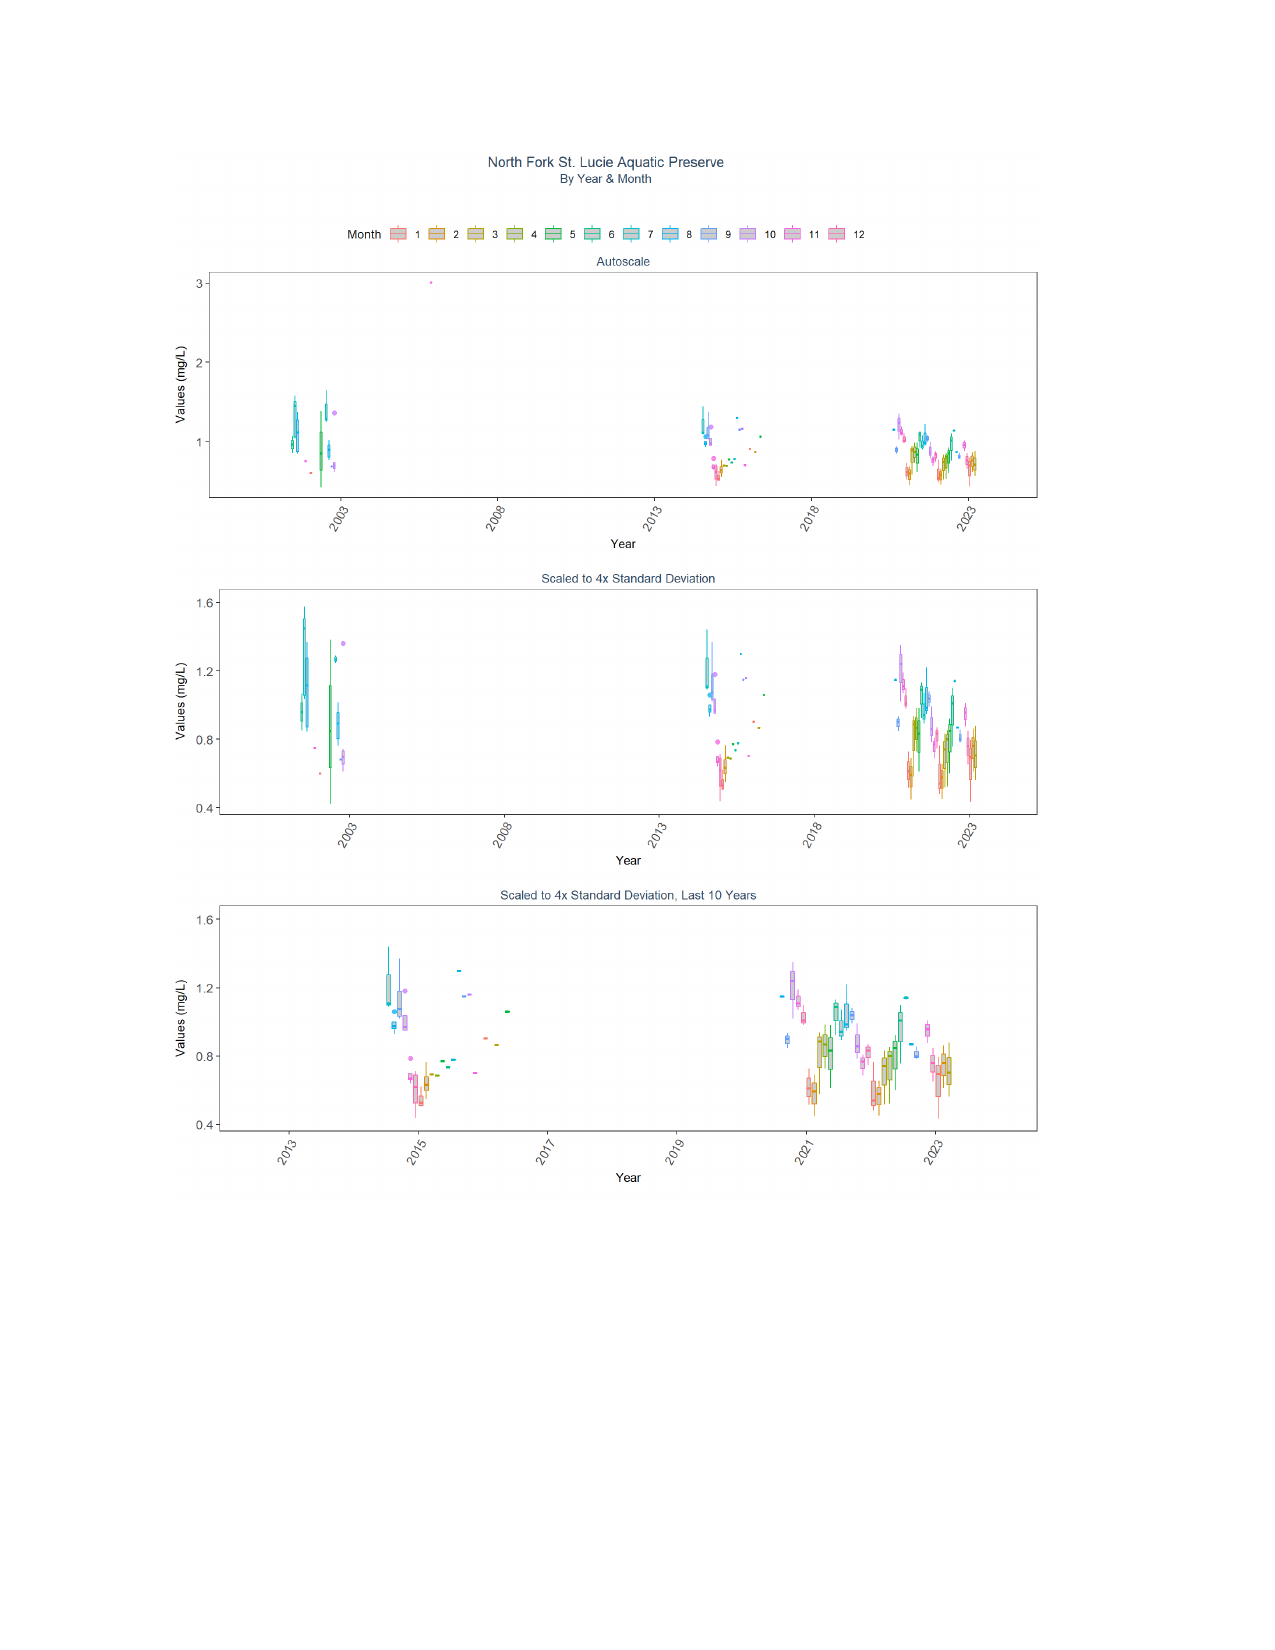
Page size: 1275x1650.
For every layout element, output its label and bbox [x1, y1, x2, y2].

picture [168, 150, 1044, 1200]
